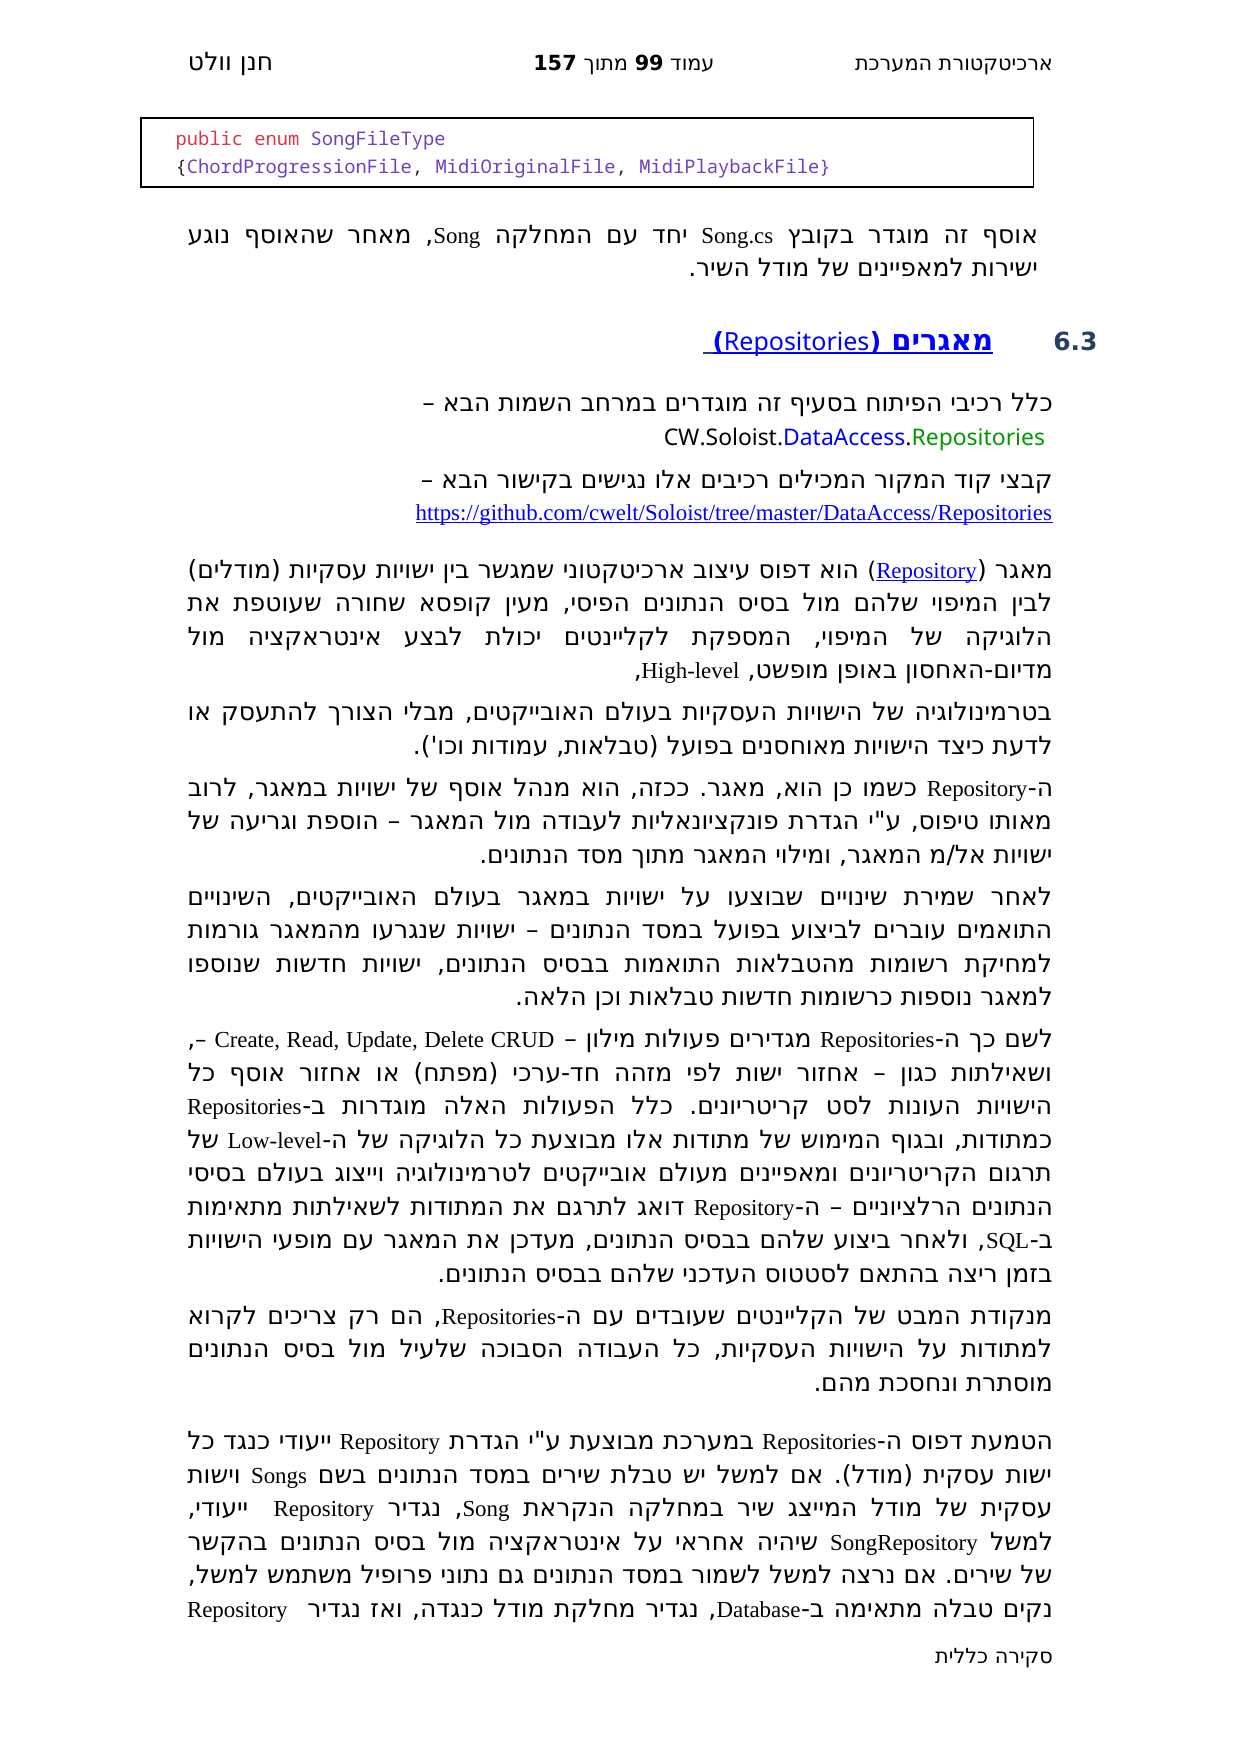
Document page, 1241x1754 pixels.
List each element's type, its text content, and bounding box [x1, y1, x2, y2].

text קבצי קוד המקור המכילים רכיבים אלו נגישים בקישור הבא – [187, 466, 1053, 495]
text מאגר (Repository) הוא דפוס עיצוב ארכיטקטוני שמגשר בין ישויות עסקיות (מודלים) לבין המיפוי שלהם מול בסיס הנתונים הפיסי, מעין קופסא שחורה שעוטפת את הלוגיקה של המיפוי, המספקת לקליינטים יכולת לבצע אינטראקציה מול מדיום-האחסון באופן מופשט, High-level, [187, 555, 1053, 685]
text אוסף זה מוגדר בקובץ Song.cs יחד עם המחלקה Song, מאחר שהאוסף נוגע ישירות למאפיינים של מודל השיר. [187, 220, 1038, 283]
text בטרמינולוגיה של הישויות העסקיות בעולם האובייקטים, מבלי הצורך להתעסק או לדעת כיצד הישויות מאוחסנים בפועל (טבלאות, עמודות וכו'). [187, 697, 1053, 760]
text לשם כך ה-Repositories מגדירים פעולות מילון – Create, Read, Update, Delete CRUD –, ושאילתות כגון – אחזור ישות לפי מזהה חד-ערכי (מפתח) או אחזור אוסף כל הישויות העונות לסט קריטריונים. כלל הפעולות האלה מוגדרות ב-Repositories כמתודות, ובגוף המימוש של מתודות אלו מבוצעת כל הלוגיקה של ה-Low-level של תרגום הקריטריונים ומאפיינים מעולם אובייקטים לטרמינולוגיה וייצוג בעולם בסיסי הנתונים הרלציוניים – ה-Repository דואג לתרגם את המתודות לשאילתות מתאימות ב-SQL, ולאחר ביצוע שלהם בבסיס הנתונים, מעדכן את המאגר עם מופעי הישויות בזמן ריצה בהתאם לסטטוס העדכני שלהם בבסיס הנתונים. [187, 1024, 1053, 1288]
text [187, 1427, 1053, 1623]
text ה-Repository כשמו כן הוא, מאגר. ככזה, הוא מנהל אוסף של ישויות במאגר, לרוב מאותו טיפוס, ע"י הגדרת פונקציונאליות לעבודה מול המאגר – הוספת וגריעה של ישויות אל/מ המאגר, ומילוי המאגר מתוך מסד הנתונים. [187, 773, 1053, 869]
subtitle מאגרים (Repositories) [187, 323, 1053, 358]
text כלל רכיבי הפיתוח בסעיף זה מוגדרים במרחב השמות הבא – [187, 388, 1053, 417]
text https://github.com/cwelt/Soloist/tree/master/DataAccess/Repositories [187, 499, 1053, 526]
text לאחר שמירת שינויים שבוצעו על ישויות במאגר בעולם האובייקטים, השינויים התואמים עוברים לביצוע בפועל במסד הנתונים – ישויות שנגרעו מהמאגר גורמות למחיקת רשומות מהטבלאות התואמות בבסיס הנתונים, ישויות חדשות שנוספו למאגר נוספות כרשומות חדשות טבלאות וכן הלאה. [187, 882, 1053, 1012]
text מנקודת המבט של הקליינטים שעובדים עם ה-Repositories, הם רק צריכים לקרוא למתודות על הישויות העסקיות, כל העבודה הסבוכה שלעיל מול בסיס הנתונים מוסתרת ונחסכת מהם. [187, 1301, 1053, 1397]
text CW.Soloist.DataAccess.Repositories [187, 421, 1053, 453]
